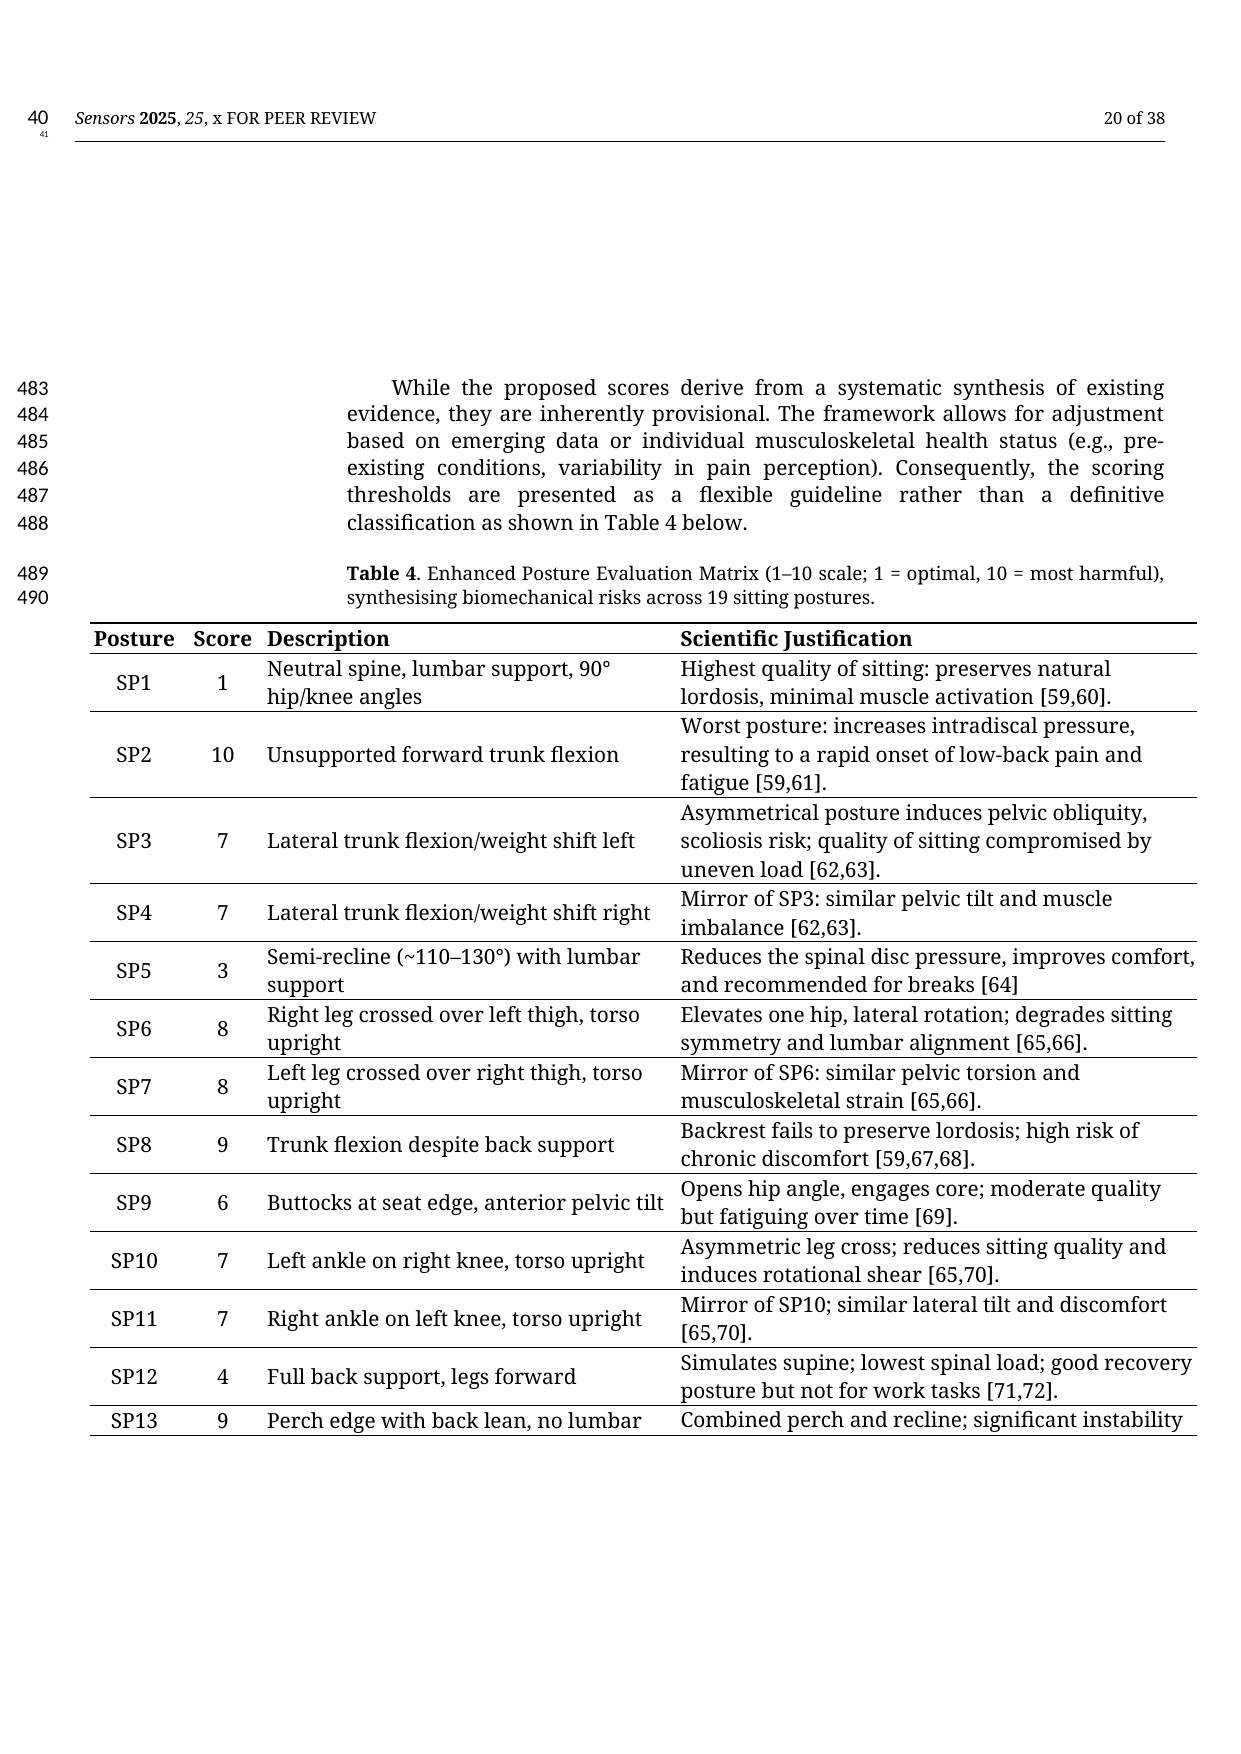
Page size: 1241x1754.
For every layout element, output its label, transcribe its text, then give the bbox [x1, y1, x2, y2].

table_cell SP13 [90, 1406, 178, 1435]
table_cell SP4 [90, 884, 178, 941]
table_cell Mirror of SP10; similar lateral tilt and discomfort [65,70]. [680, 1290, 1197, 1347]
table_header Description [267, 624, 680, 653]
table_cell 1 [178, 654, 267, 711]
table_cell 8 [178, 1000, 267, 1057]
table_cell 7 [178, 884, 267, 941]
table_cell 9 [178, 1406, 267, 1435]
table_cell 4 [178, 1348, 267, 1404]
table_cell Reduces the spinal disc pressure, improves comfort, and recommended for breaks [64] [680, 942, 1197, 999]
table_cell Lateral trunk flexion/weight shift left [267, 798, 680, 883]
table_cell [680, 1406, 1197, 1435]
table_cell Worst posture: increases intradiscal pressure, resulting to a rapid onset of low-back pain and fatigue [59,61]. [680, 712, 1197, 797]
table_cell 3 [178, 942, 267, 999]
table_cell Right ankle on left knee, torso upright [267, 1290, 680, 1347]
table_cell 10 [178, 712, 267, 797]
table_cell 7 [178, 1232, 267, 1289]
table_cell Mirror of SP3: similar pelvic tilt and muscle imbalance [62,63]. [680, 884, 1197, 941]
table_cell Opens hip angle, engages core; moderate quality but fatiguing over time [69]. [680, 1174, 1197, 1231]
table_cell Asymmetrical posture induces pelvic obliquity, scoliosis risk; quality of sitting compromised by uneven load [62,63]. [680, 798, 1197, 883]
table_cell Buttocks at seat edge, anterior pelvic tilt [267, 1174, 680, 1231]
table_header Posture [90, 624, 178, 653]
table_cell Lateral trunk flexion/weight shift right [267, 884, 680, 941]
table_cell SP1 [90, 654, 178, 711]
table_cell SP2 [90, 712, 178, 797]
table_cell 7 [178, 1290, 267, 1347]
table_cell 8 [178, 1058, 267, 1115]
table_cell SP8 [90, 1116, 178, 1173]
table_cell SP11 [90, 1290, 178, 1347]
table_cell SP5 [90, 942, 178, 999]
table_cell SP7 [90, 1058, 178, 1115]
table_header Score [178, 624, 267, 653]
text Table 4. Enhanced Posture Evaluation Matrix (1–10 scale; 1 = optimal, 10 = most harmful), synthesising biomechanical risks across 19 sitting postures. [347, 561, 1165, 609]
table_cell 7 [178, 798, 267, 883]
table_header Scientific Justification [680, 624, 1197, 653]
table_cell SP3 [90, 798, 178, 883]
table_cell Left leg crossed over right thigh, torso upright [267, 1058, 680, 1115]
table_cell Trunk flexion despite back support [267, 1116, 680, 1173]
table_cell SP6 [90, 1000, 178, 1057]
table_cell Full back support, legs forward [267, 1348, 680, 1404]
table_cell Left ankle on right knee, torso upright [267, 1232, 680, 1289]
table_cell SP10 [90, 1232, 178, 1289]
table_cell Semi-recline (~110–130°) with lumbar support [267, 942, 680, 999]
table_cell Simulates supine; lowest spinal load; good recovery posture but not for work tasks [71,72]. [680, 1348, 1197, 1404]
table_cell SP9 [90, 1174, 178, 1231]
table_cell Unsupported forward trunk flexion [267, 712, 680, 797]
table_cell Highest quality of sitting: preserves natural lordosis, minimal muscle activation [59,60]. [680, 654, 1197, 711]
table_cell 9 [178, 1116, 267, 1173]
table_cell Backrest fails to preserve lordosis; high risk of chronic discomfort [59,67,68]. [680, 1116, 1197, 1173]
table_cell 6 [178, 1174, 267, 1231]
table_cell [267, 1406, 680, 1435]
table_cell Asymmetric leg cross; reduces sitting quality and induces rotational shear [65,70]. [680, 1232, 1197, 1289]
table_cell SP12 [90, 1348, 178, 1404]
table_cell Mirror of SP6: similar pelvic torsion and musculoskeletal strain [65,66]. [680, 1058, 1197, 1115]
table_cell Neutral spine, lumbar support, 90° hip/knee angles [267, 654, 680, 711]
text While the proposed scores derive from a systematic synthesis of existing evidence, they are inherently provisional. The framework allows for adjustment based on emerging data or individual musculoskeletal health status (e.g., pre-existing conditions, variability in pain perception). Consequently, the scoring thresholds are presented as a flexible guideline rather than a definitive classification as shown in Table 4 below. [347, 374, 1165, 536]
table_cell Elevates one hip, lateral rotation; degrades sitting symmetry and lumbar alignment [65,66]. [680, 1000, 1197, 1057]
table_cell Right leg crossed over left thigh, torso upright [267, 1000, 680, 1057]
